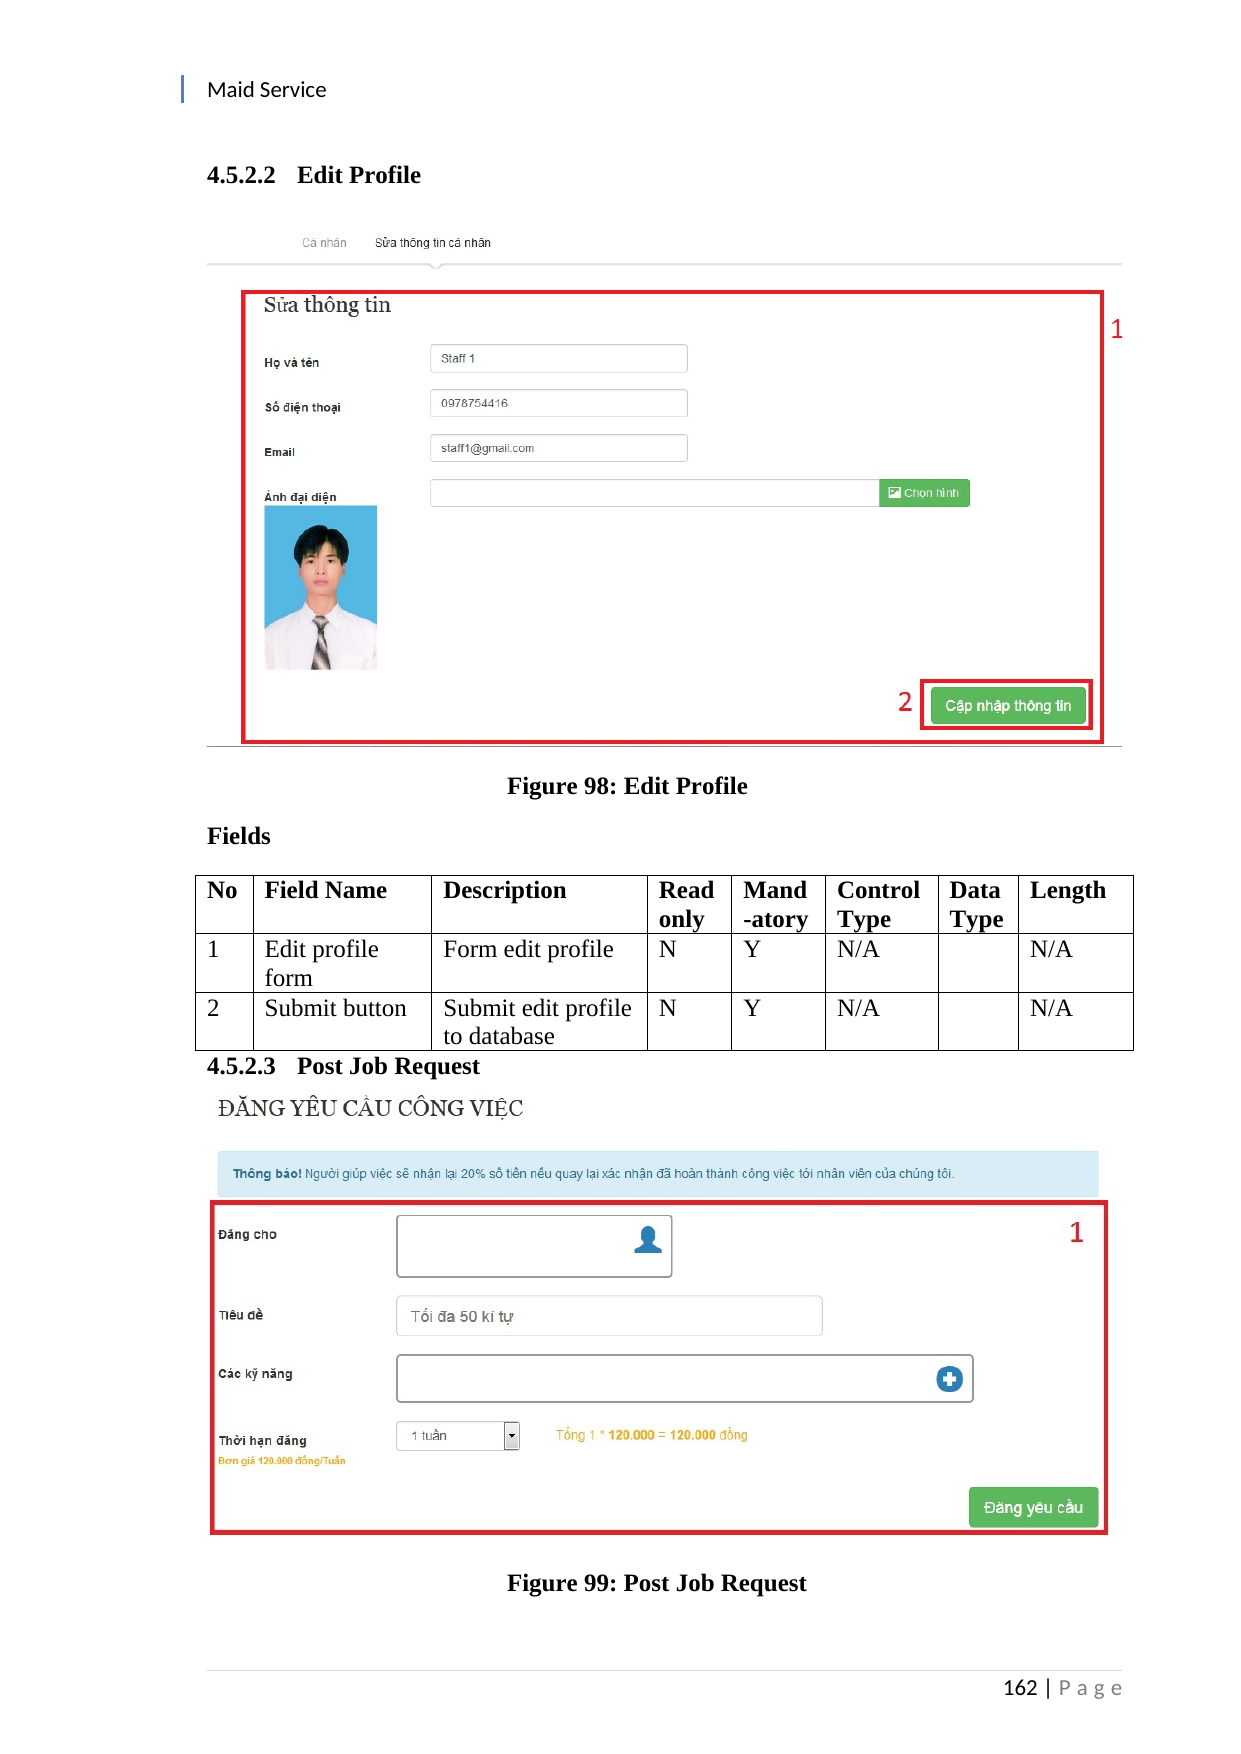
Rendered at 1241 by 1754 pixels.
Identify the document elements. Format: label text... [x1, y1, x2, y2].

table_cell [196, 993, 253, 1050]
subtitle Edit Profile [207, 160, 1122, 189]
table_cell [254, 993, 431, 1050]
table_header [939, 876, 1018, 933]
text Fields [207, 821, 1122, 849]
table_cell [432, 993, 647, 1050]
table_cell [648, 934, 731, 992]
picture [206, 230, 1123, 747]
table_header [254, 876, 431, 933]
subtitle Post Job Request [207, 1051, 1122, 1080]
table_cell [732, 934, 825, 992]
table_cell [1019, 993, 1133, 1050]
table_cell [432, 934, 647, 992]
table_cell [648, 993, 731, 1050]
text Figure 99: Post Job Request [432, 1568, 1122, 1597]
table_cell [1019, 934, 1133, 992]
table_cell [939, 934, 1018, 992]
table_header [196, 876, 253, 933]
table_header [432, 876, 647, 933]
picture [206, 1088, 1123, 1543]
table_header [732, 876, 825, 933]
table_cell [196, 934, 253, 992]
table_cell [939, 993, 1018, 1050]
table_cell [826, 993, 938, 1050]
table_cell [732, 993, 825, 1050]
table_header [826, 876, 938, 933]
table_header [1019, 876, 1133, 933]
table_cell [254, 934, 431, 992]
text Figure 98: Edit Profile [432, 771, 1122, 800]
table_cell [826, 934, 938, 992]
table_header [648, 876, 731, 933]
